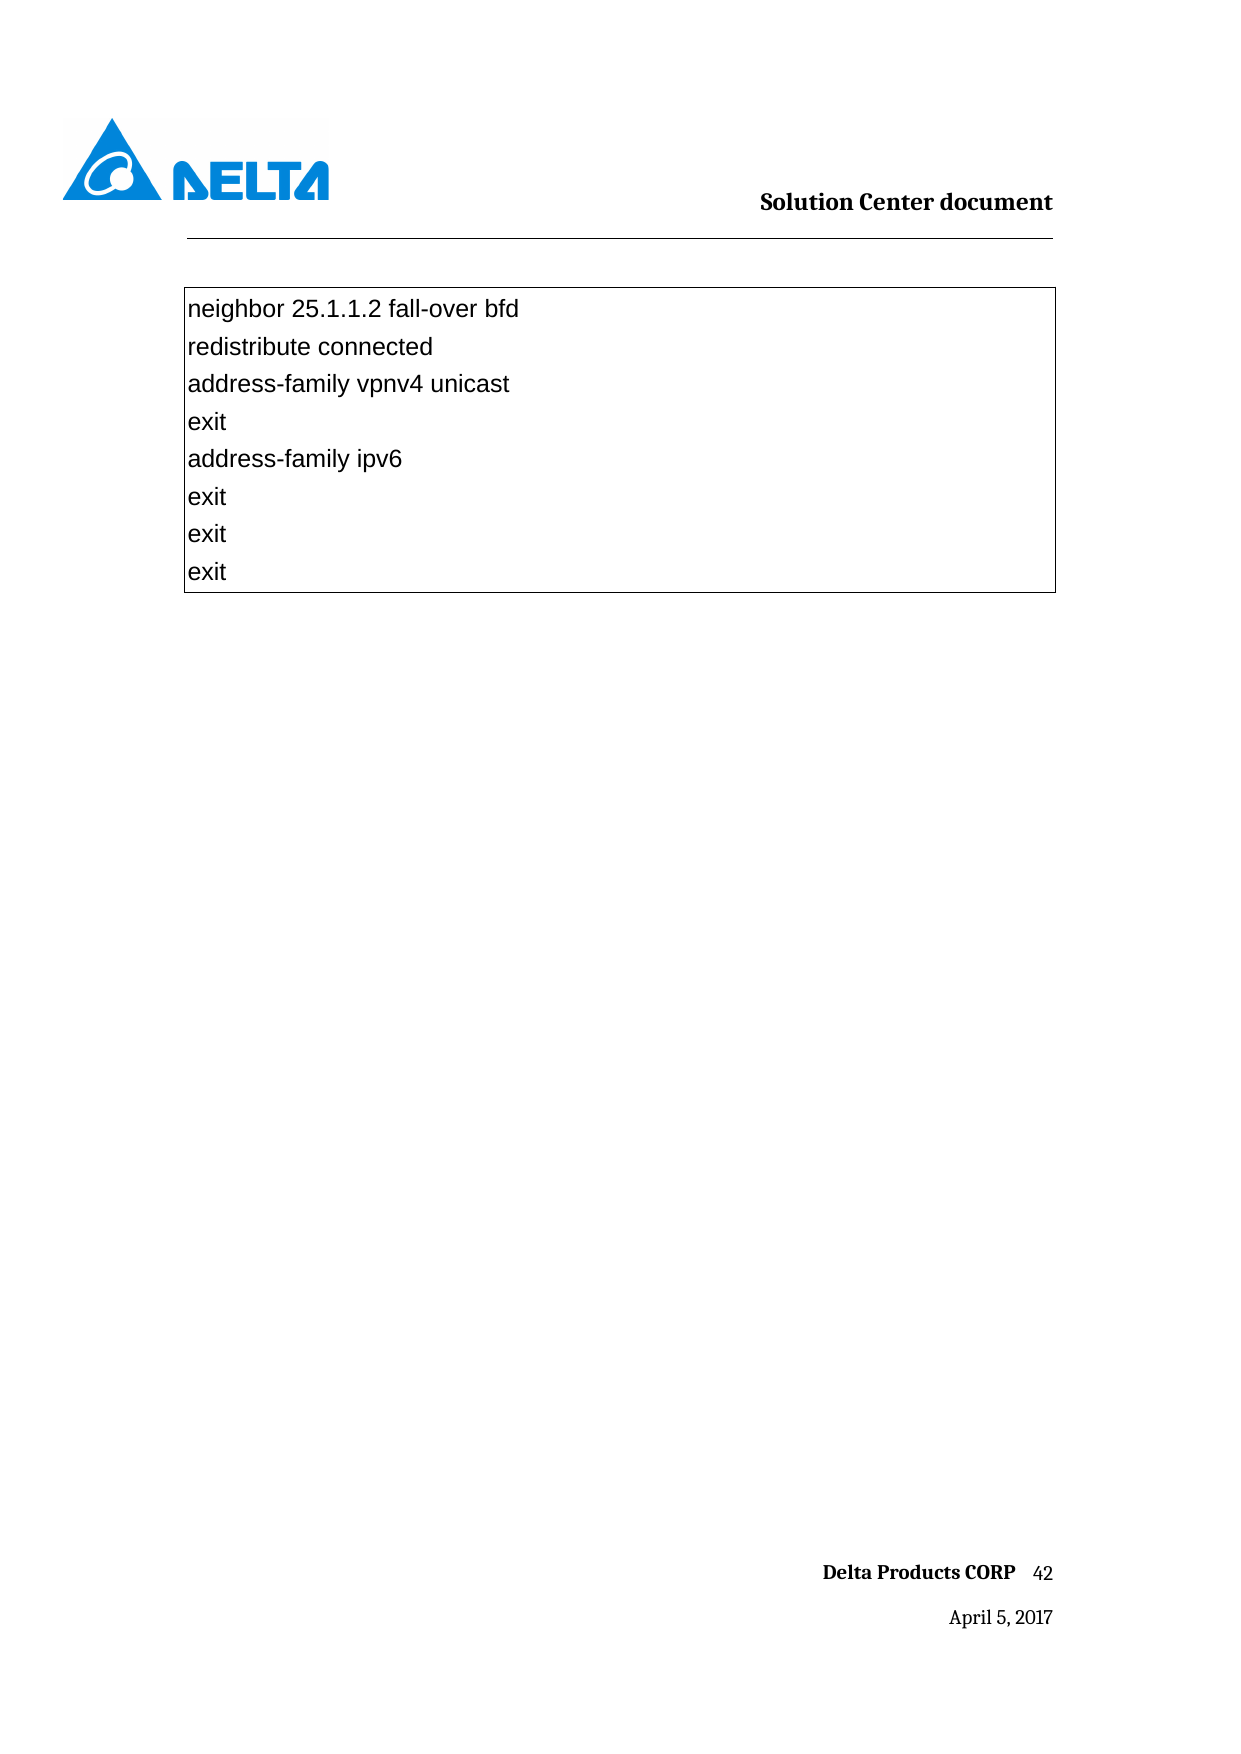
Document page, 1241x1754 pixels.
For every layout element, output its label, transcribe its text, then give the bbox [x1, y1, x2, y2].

text address-family vpnv4 unicast [187, 365, 1053, 402]
text exit [185, 549, 1055, 592]
text exit [187, 477, 1053, 515]
text redistribute connected [187, 327, 1053, 365]
text address-family ipv6 [187, 440, 1053, 477]
text neighbor 25.1.1.2 fall-over bfd [185, 288, 1055, 327]
text exit [187, 402, 1053, 440]
text exit [187, 515, 1053, 549]
picture [62, 118, 329, 200]
